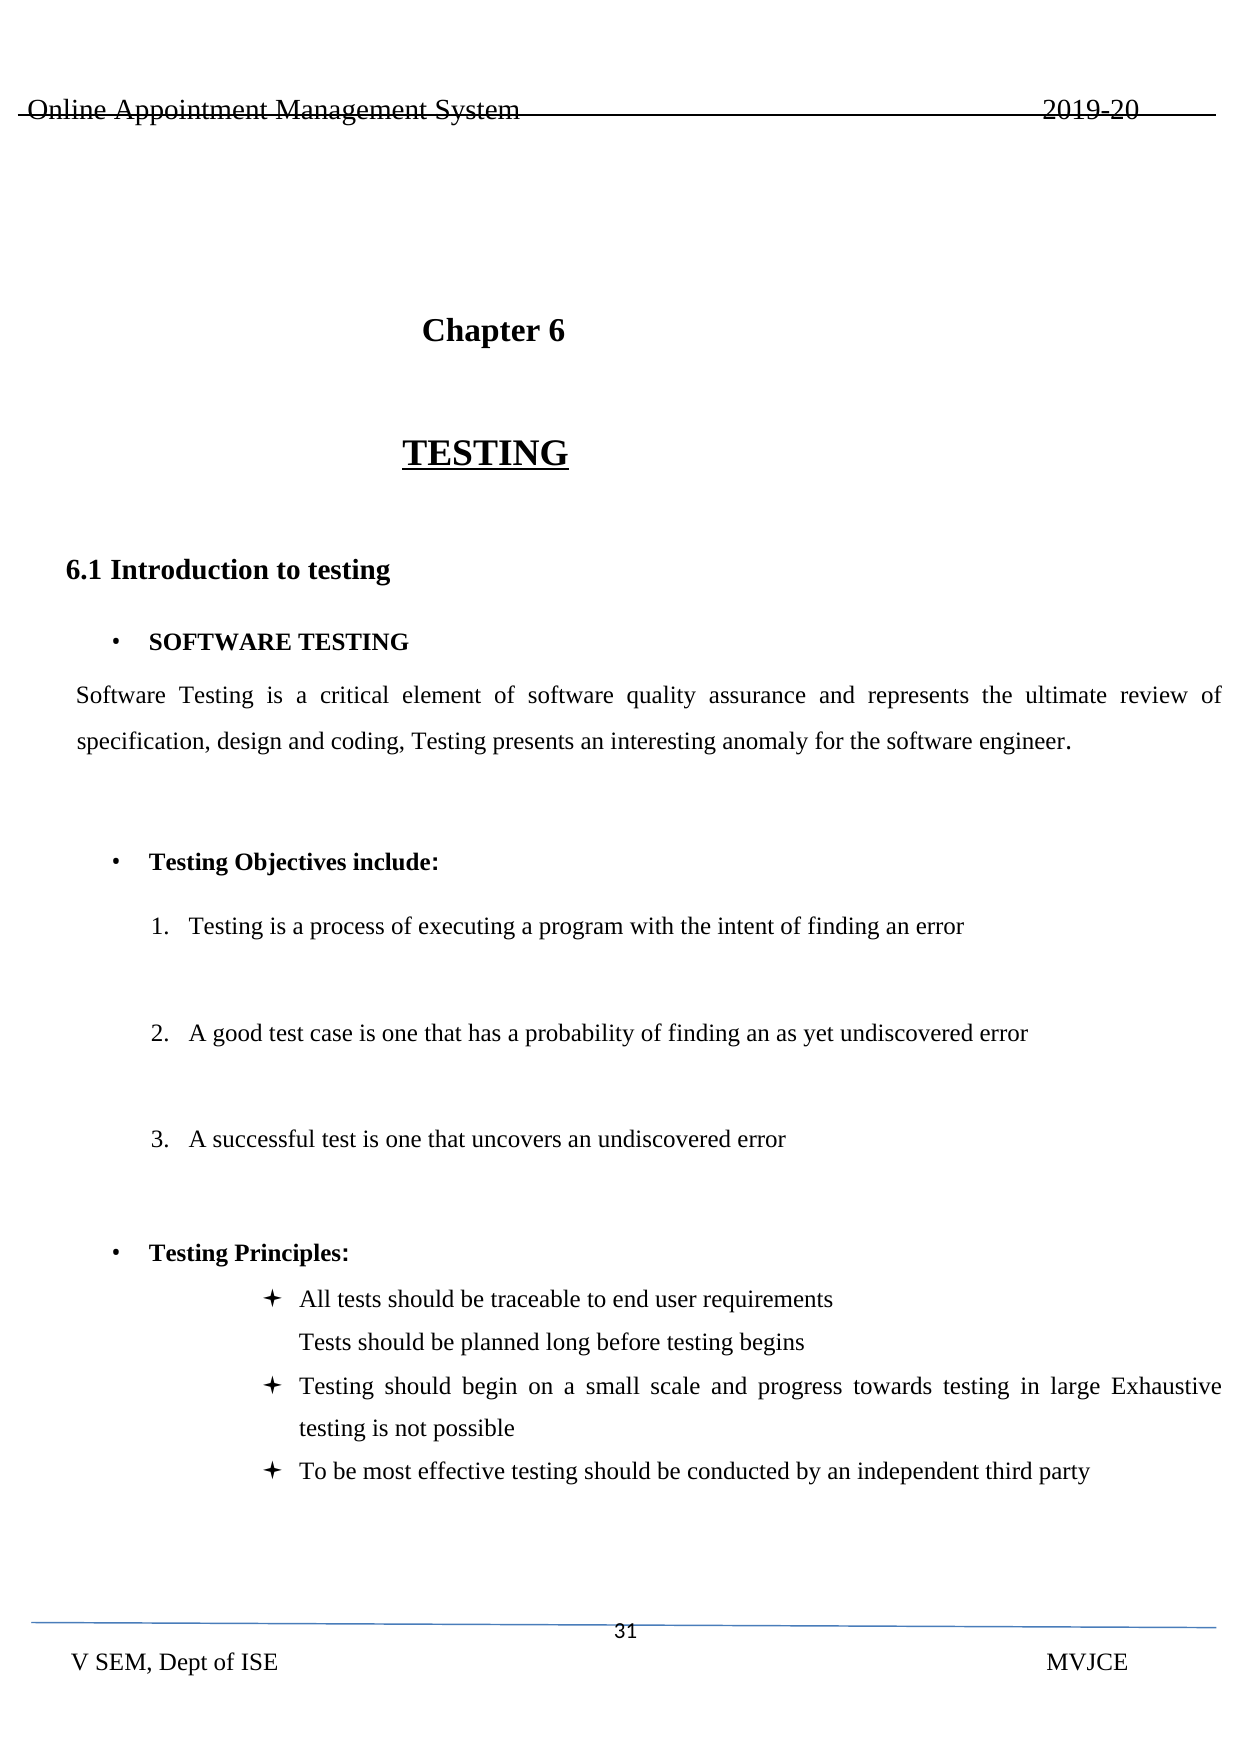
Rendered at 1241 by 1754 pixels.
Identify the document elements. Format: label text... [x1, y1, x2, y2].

list A good test case is one that has a probability of finding an as yet undiscovered error [151, 1018, 1223, 1047]
subtitle TESTING [328, 430, 1190, 473]
list SOFTWARE TESTING [111, 623, 1223, 657]
subtitle 6.1 Introduction to testing [66, 552, 1181, 586]
list A successful test is one that uncovers an undiscovered error [151, 1124, 1223, 1153]
text Chapter 6 [27, 310, 1223, 348]
list Testing is a process of executing a program with the intent of finding an error [151, 911, 1223, 940]
list Testing Principles: [111, 1234, 1223, 1268]
list Testing Objectives include: [111, 843, 1223, 878]
list All tests should be traceable to end user requirements [261, 1284, 1223, 1313]
text Tests should be planned long before testing begins [299, 1327, 1223, 1356]
text Software Testing is a critical element of software quality assurance and represents the ultimate review of specification, design and coding, Testing presents an interesting anomaly for the software engineer. [76, 680, 1223, 757]
list Testing should begin on a small scale and progress towards testing in large Exhaustive testing is not possible [261, 1371, 1223, 1442]
list To be most effective testing should be conducted by an independent third party [261, 1456, 1223, 1485]
